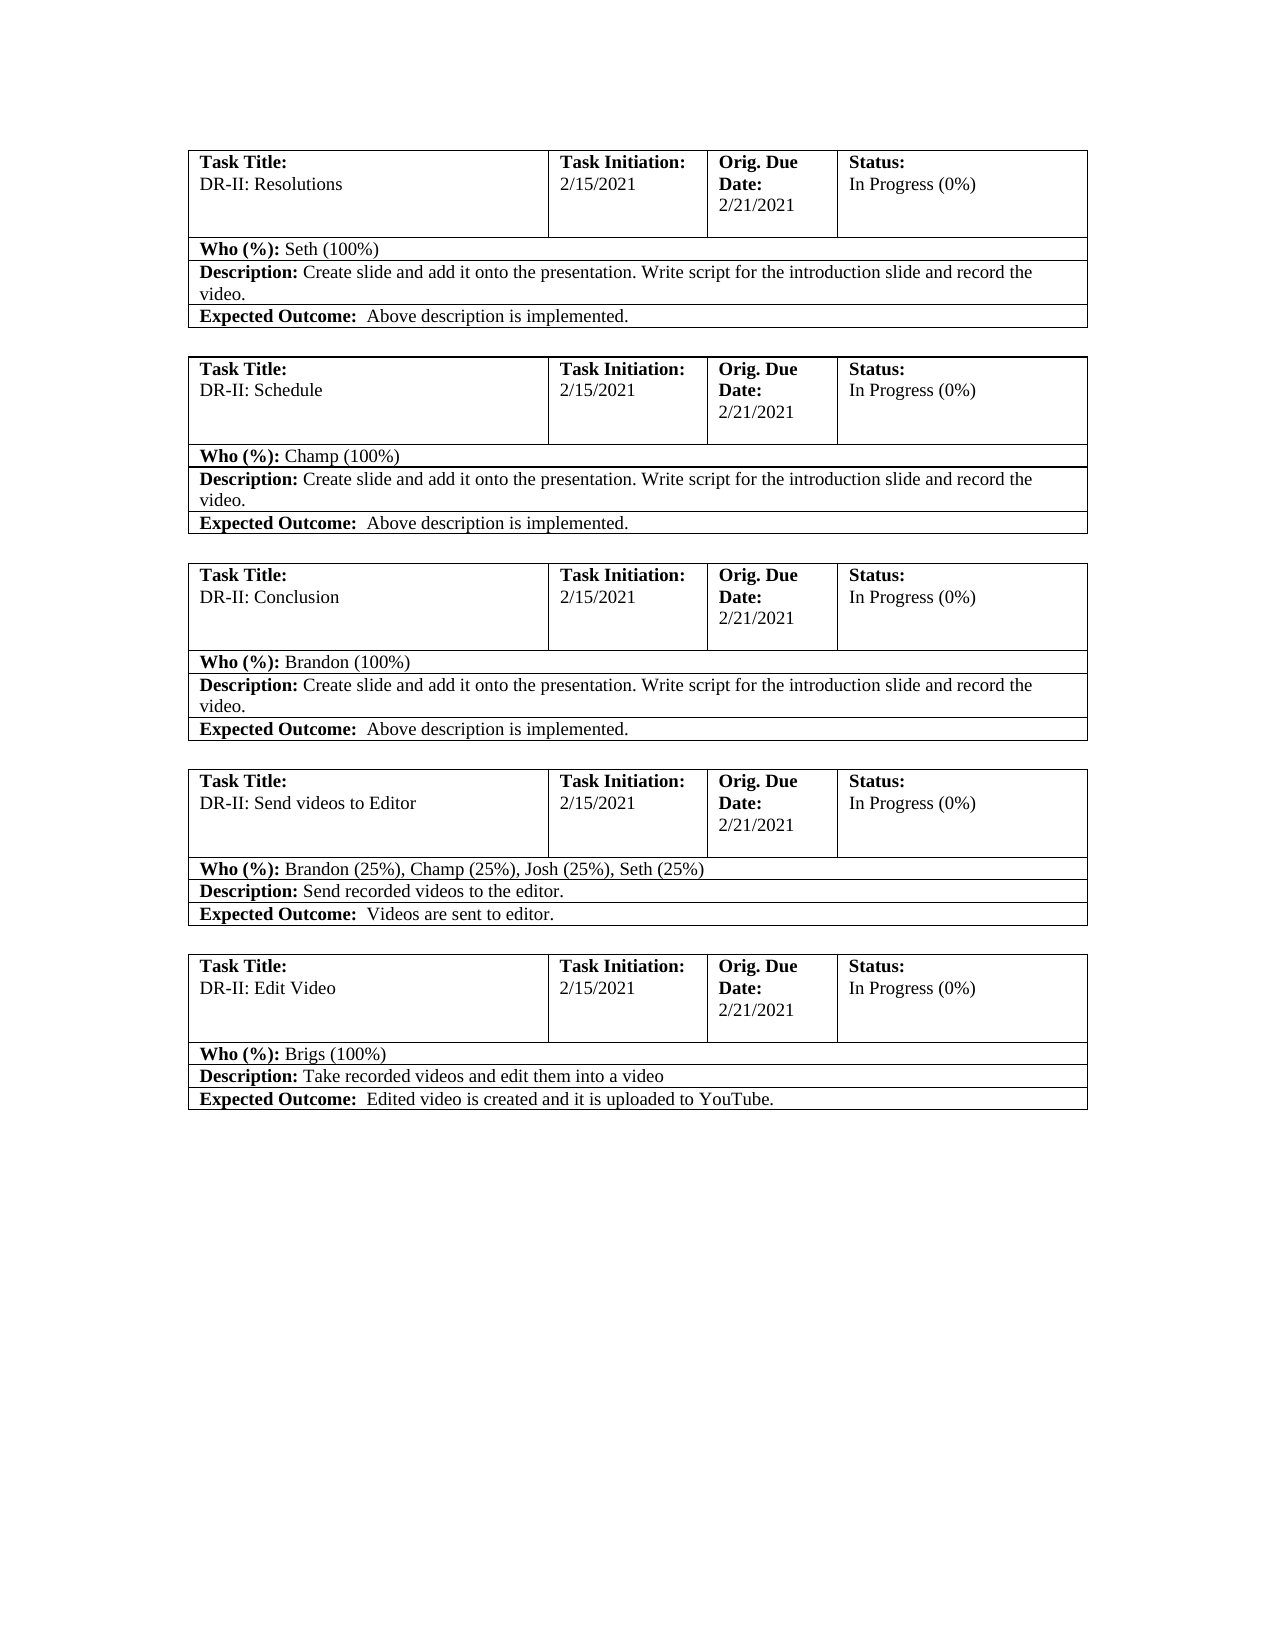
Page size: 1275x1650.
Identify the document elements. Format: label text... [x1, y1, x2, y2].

table_header Status: In Progress (0%) [838, 151, 1087, 237]
table_header Task Initiation: 2/15/2021 [549, 358, 707, 444]
table_cell Description: Send recorded videos to the editor. [189, 880, 1087, 902]
table_cell Expected Outcome: Edited video is created and it is uploaded to YouTube. [189, 1088, 1087, 1109]
table_cell Who (%): Seth (100%) [189, 238, 1087, 260]
table_header Orig. Due Date: 2/21/2021 [708, 564, 837, 650]
table_cell Who (%): Brandon (100%) [189, 651, 1087, 673]
table_header Task Title: DR-II: Edit Video [189, 955, 548, 1042]
table_header Task Title: DR-II: Schedule [189, 358, 548, 444]
table_header Task Title: DR-II: Resolutions [189, 151, 548, 237]
table_header Orig. Due Date: 2/21/2021 [708, 358, 837, 444]
table_header Status: In Progress (0%) [838, 358, 1087, 444]
table_cell Expected Outcome: Videos are sent to editor. [189, 903, 1087, 924]
table_header Orig. Due Date: 2/21/2021 [708, 770, 837, 857]
table_cell Expected Outcome: Above description is implemented. [189, 305, 1087, 327]
table_header Task Initiation: 2/15/2021 [549, 955, 707, 1042]
table_header Task Title: DR-II: Send videos to Editor [189, 770, 548, 857]
table_header Task Initiation: 2/15/2021 [549, 151, 707, 237]
table_cell Description: Create slide and add it onto the presentation. Write script for the introduction slide and record the video. [189, 674, 1087, 717]
table_header Status: In Progress (0%) [838, 564, 1087, 650]
table_header Orig. Due Date: 2/21/2021 [708, 955, 837, 1042]
table_header Orig. Due Date: 2/21/2021 [708, 151, 837, 237]
table_cell Who (%): Brigs (100%) [189, 1043, 1087, 1064]
table_header Task Title: DR-II: Conclusion [189, 564, 548, 650]
table_header Task Initiation: 2/15/2021 [549, 564, 707, 650]
table_header Status: In Progress (0%) [838, 770, 1087, 857]
table_cell Description: Create slide and add it onto the presentation. Write script for the introduction slide and record the video. [189, 468, 1087, 511]
table_header Status: In Progress (0%) [838, 955, 1087, 1042]
table_cell Who (%): Champ (100%) [189, 445, 1087, 466]
table_header Task Initiation: 2/15/2021 [549, 770, 707, 857]
table_cell Who (%): Brandon (25%), Champ (25%), Josh (25%), Seth (25%) [189, 858, 1087, 879]
table_cell Expected Outcome: Above description is implemented. [189, 512, 1087, 533]
table_cell Expected Outcome: Above description is implemented. [189, 718, 1087, 739]
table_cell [189, 261, 1087, 304]
table_cell Description: Take recorded videos and edit them into a video [189, 1065, 1087, 1087]
